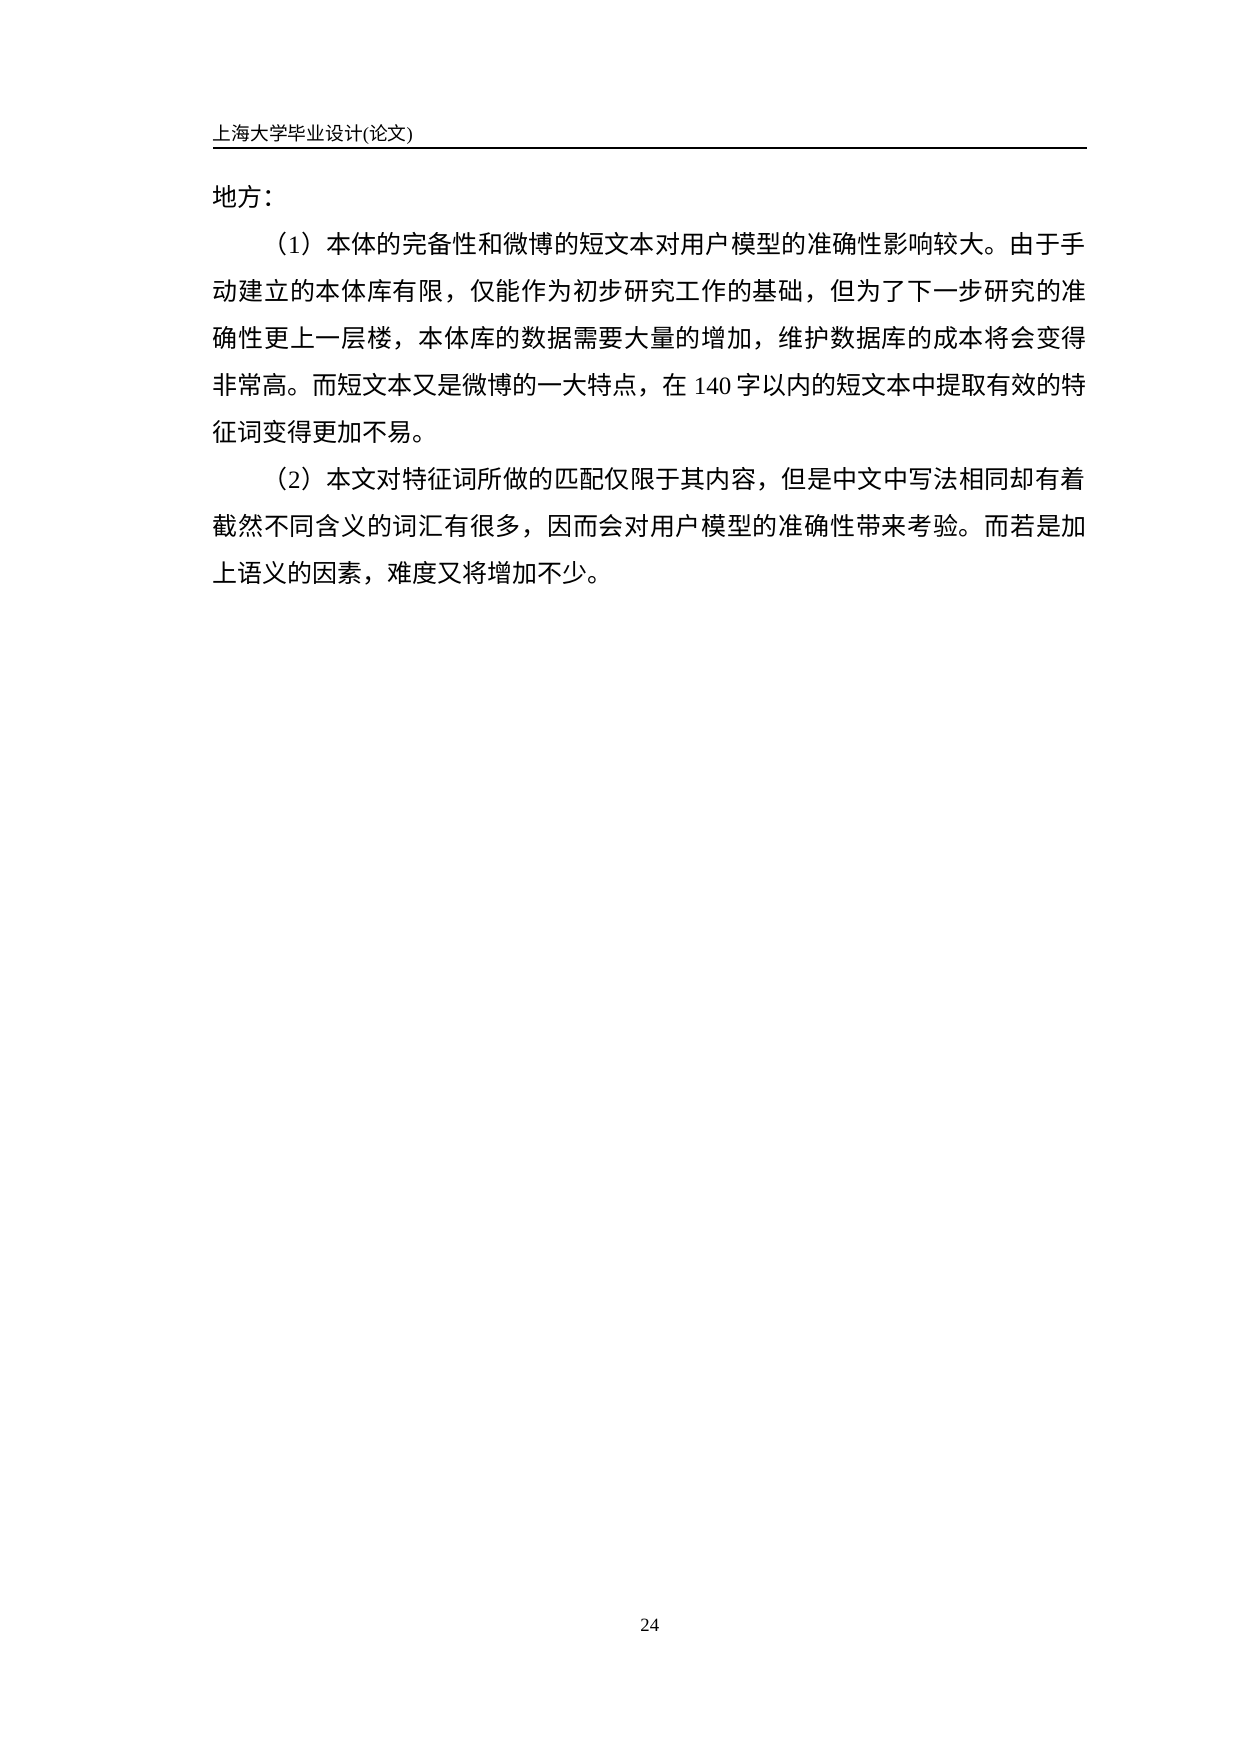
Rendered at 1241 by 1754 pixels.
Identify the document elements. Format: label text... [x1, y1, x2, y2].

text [213, 177, 1087, 213]
text （1）本体的完备性和微博的短文本对用户模型的准确性影响较大。由于手动建立的本体库有限，仅能作为初步研究工作的基础，但为了下一步研究的准确性更上一层楼，本体库的数据需要大量的增加，维护数据库的成本将会变得非常高。而短文本又是微博的一大特点，在140字以内的短文本中提取有效的特征词变得更加不易。 [213, 224, 1087, 449]
text （2）本文对特征词所做的匹配仅限于其内容，但是中文中写法相同却有着截然不同含义的词汇有很多，因而会对用户模型的准确性带来考验。而若是加上语义的因素，难度又将增加不少。 [213, 460, 1087, 590]
